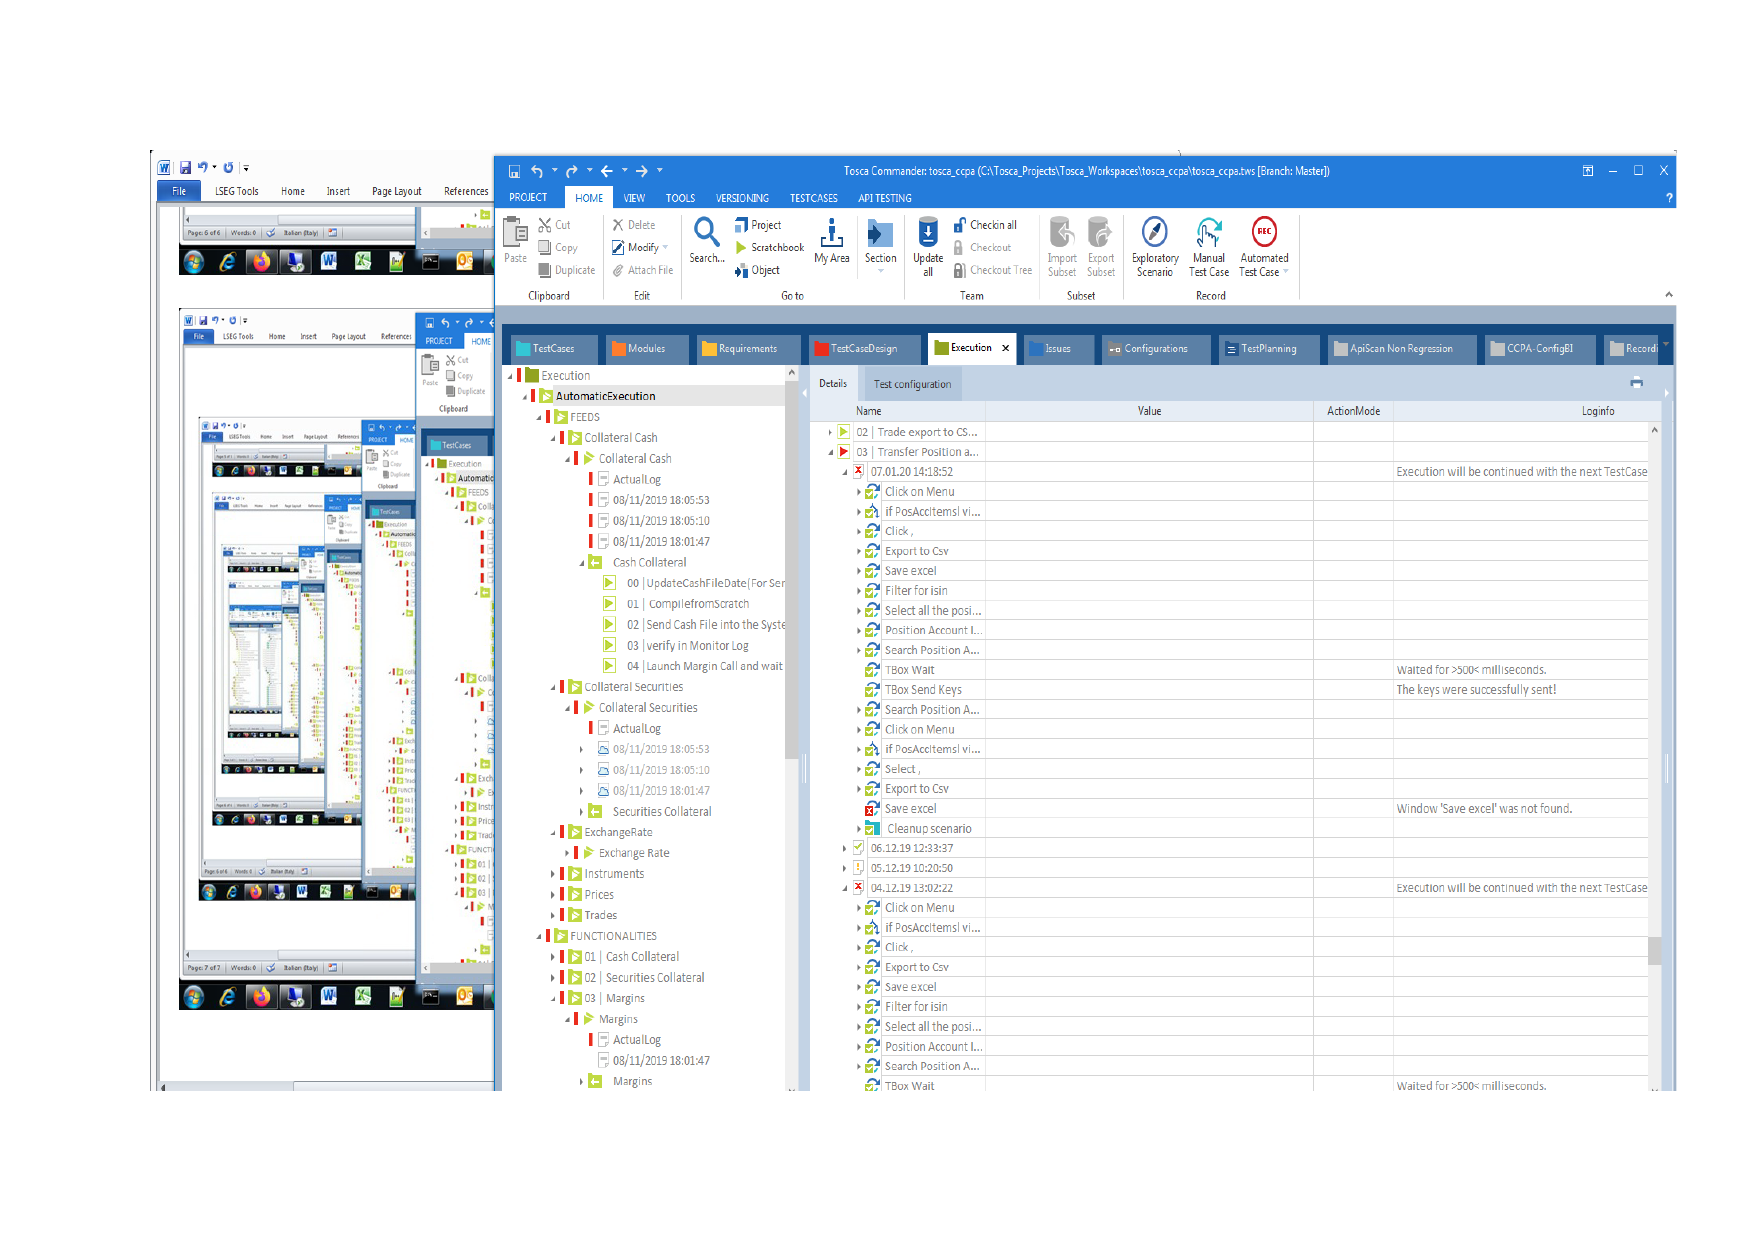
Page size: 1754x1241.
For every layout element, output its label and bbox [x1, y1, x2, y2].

picture [150, 150, 1677, 1091]
